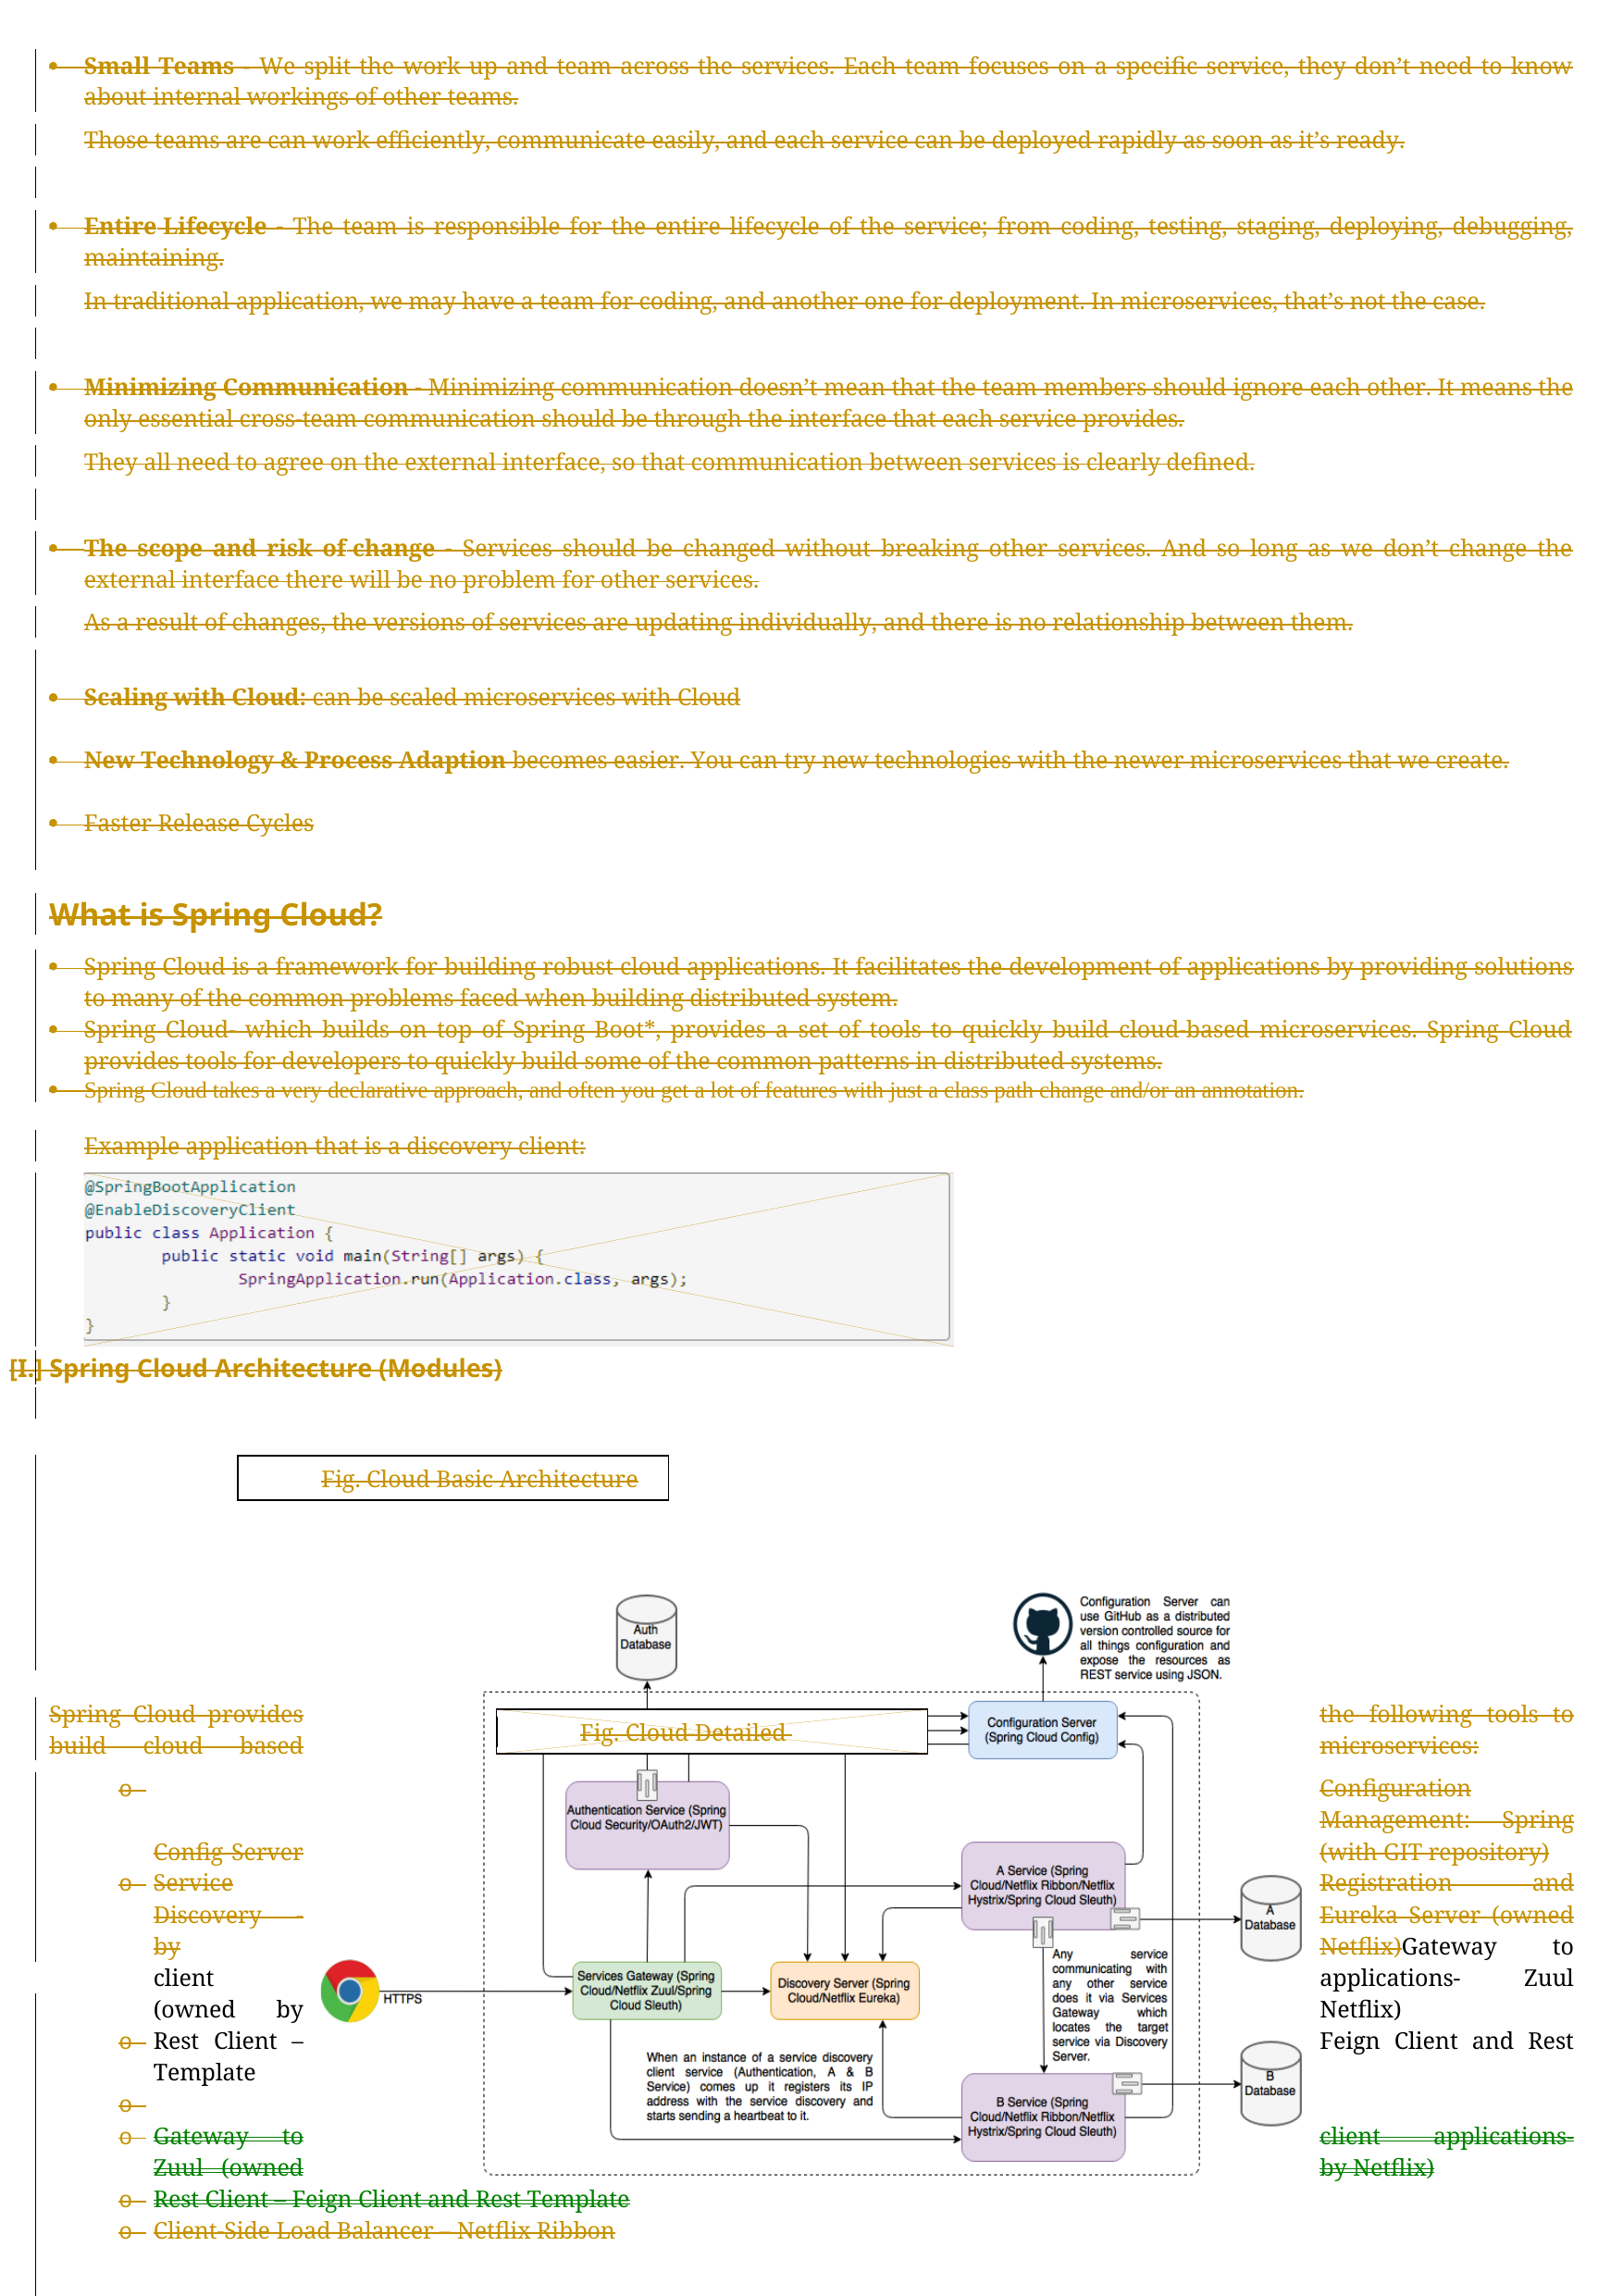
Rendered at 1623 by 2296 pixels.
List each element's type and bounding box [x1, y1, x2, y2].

picture [89, 1173, 949, 1259]
picture [89, 1260, 948, 1347]
picture [83, 1173, 514, 1346]
picture [320, 1586, 1303, 2178]
picture [525, 1173, 954, 1346]
